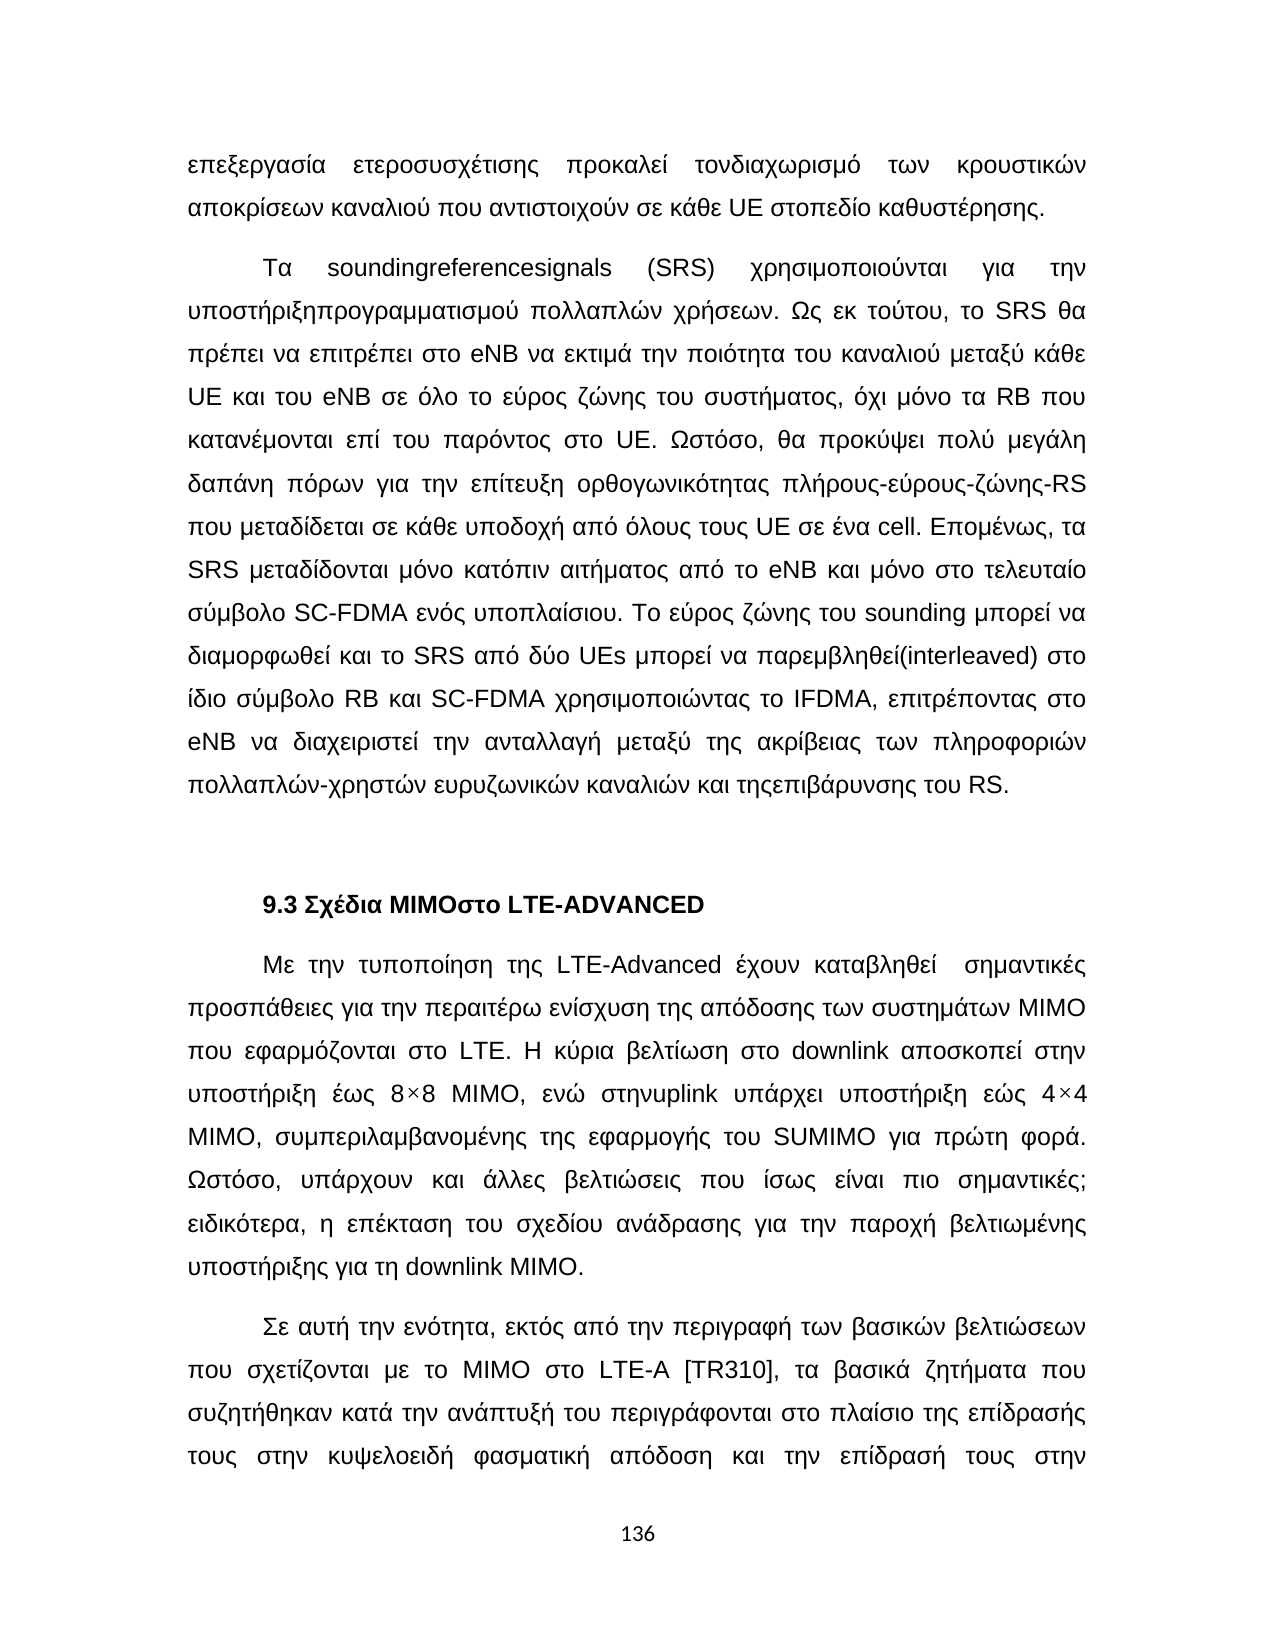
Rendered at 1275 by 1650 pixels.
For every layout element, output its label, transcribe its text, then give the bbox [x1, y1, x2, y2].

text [187, 150, 1087, 222]
text Τα soundingreferencesignals (SRS) χρησιμοποιούνται για την υποστήριξηπρογραμματισμού πολλαπλών χρήσεων. Ως εκ τούτου, το SRS θα πρέπει να επιτρέπει στο eNB να εκτιμά την ποιότητα του καναλιού μεταξύ κάθε UE και του eNB σε όλο το εύρος ζώνης του συστήματος, όχι μόνο τα RB που κατανέμονται επί του παρόντος στο UE. Ωστόσο, θα προκύψει πολύ μεγάλη δαπάνη πόρων για την επίτευξη ορθογωνικότητας πλήρους-εύρους-ζώνης-RS που μεταδίδεται σε κάθε υποδοχή από όλους τους UE σε ένα cell. Επομένως, τα SRS μεταδίδονται μόνο κατόπιν αιτήματος από το eNB και μόνο στο τελευταίο σύμβολο SC-FDMA ενός υποπλαίσιου. Το εύρος ζώνης του sounding μπορεί να διαμορφωθεί και το SRS από δύο UEs μπορεί να παρεμβληθεί(interleaved) στο ίδιο σύμβολο RB και SC-FDMA χρησιμοποιώντας το IFDMA, επιτρέποντας στο eNB να διαχειριστεί την ανταλλαγή μεταξύ της ακρίβειας των πληροφοριών πολλαπλών-χρηστών ευρυζωνικών καναλιών και τηςεπιβάρυνσης του RS. [187, 253, 1087, 799]
text 9.3 Σχέδια MIMOστο LTE-ADVANCED [187, 890, 1087, 919]
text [187, 1311, 1087, 1469]
text Με την τυποποίηση της LTE-Advanced έχουν καταβληθεί σημαντικές προσπάθειες για την περαιτέρω ενίσχυση της απόδοσης των συστημάτων MIMO που εφαρμόζονται στο LTE. Η κύρια βελτίωση στο downlink αποσκοπεί στην υποστήριξη έως 88 MIMO, ενώ στηνuplink υπάρχει υποστήριξη εώς 44 MIMO, συμπεριλαμβανομένης της εφαρμογής του SUMIMO για πρώτη φορά. Ωστόσο, υπάρχουν και άλλες βελτιώσεις που ίσως είναι πιο σημαντικές; ειδικότερα, η επέκταση του σχεδίου ανάδρασης για την παροχή βελτιωμένης υποστήριξης για τη downlink MIMO. [187, 950, 1087, 1280]
